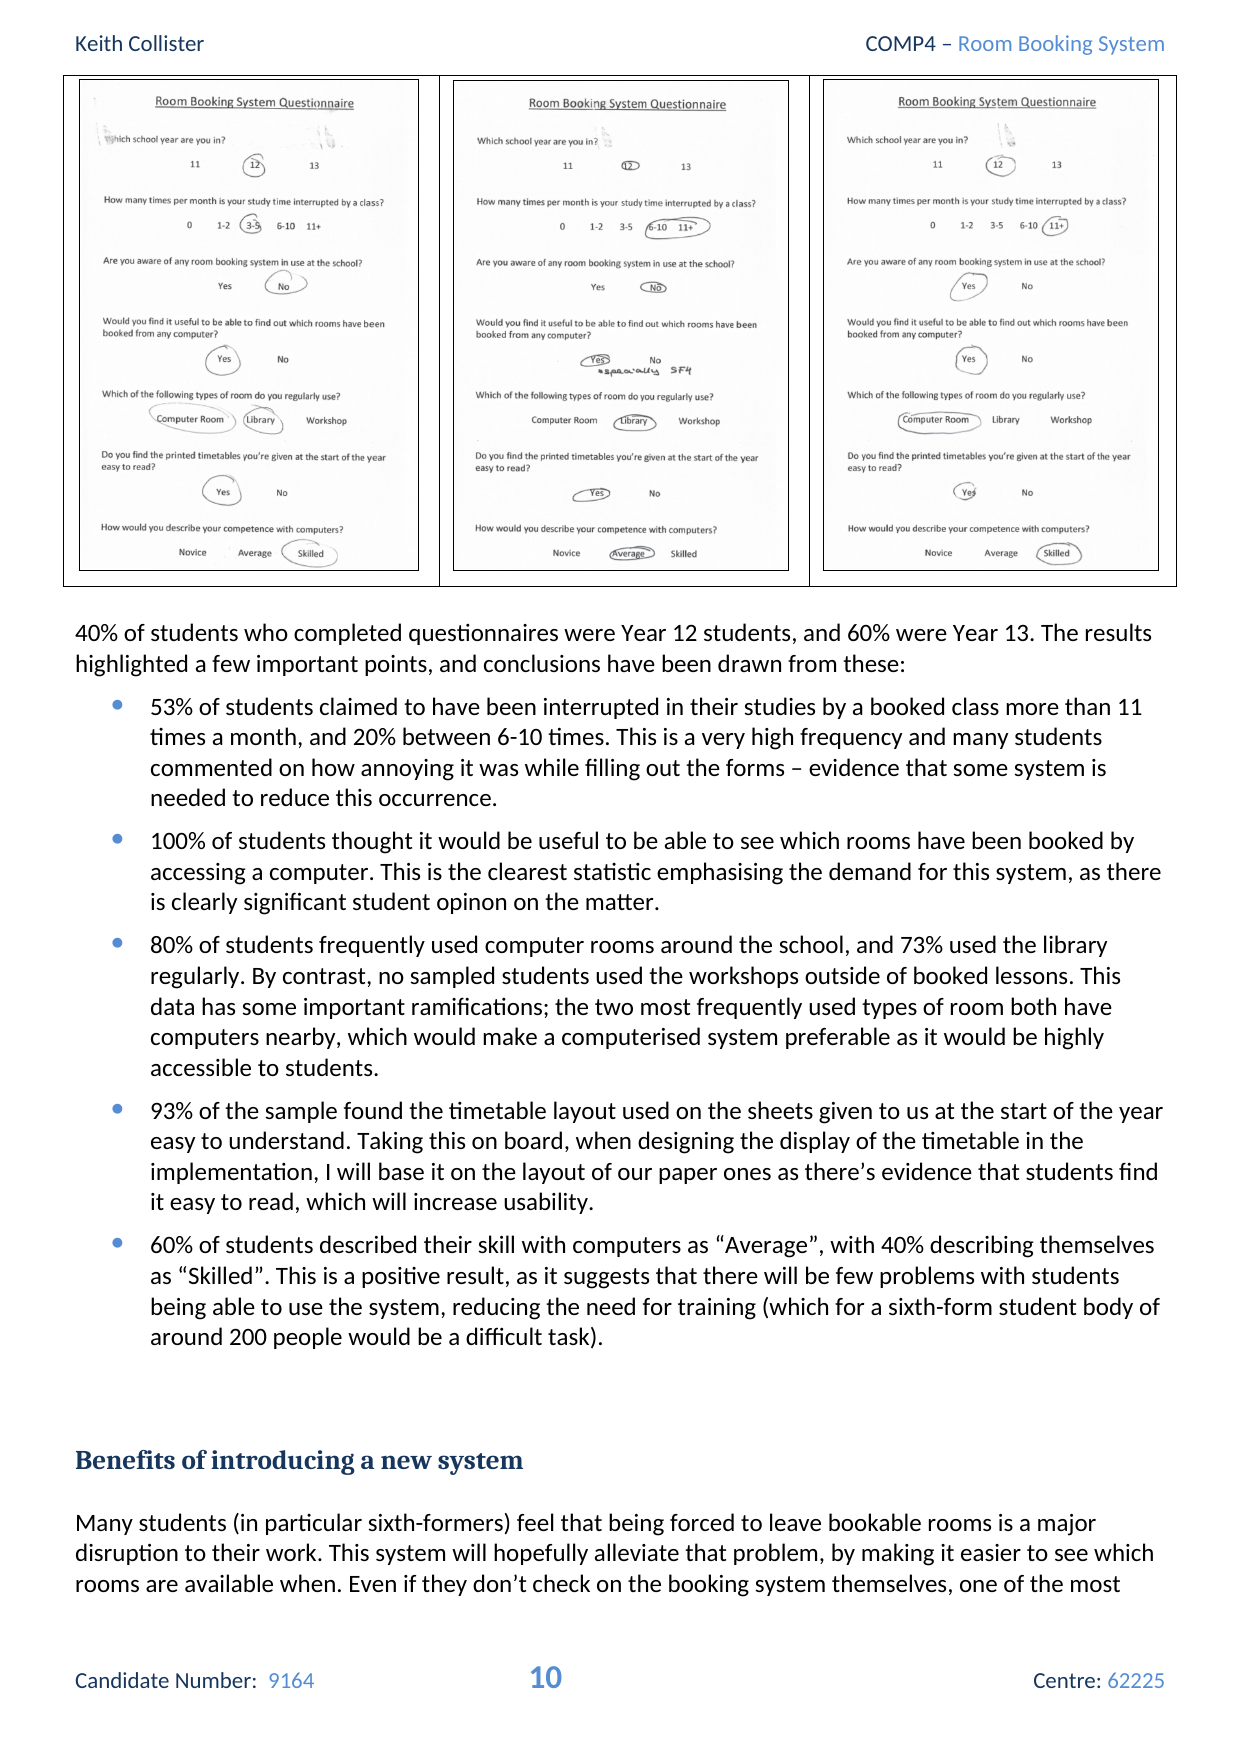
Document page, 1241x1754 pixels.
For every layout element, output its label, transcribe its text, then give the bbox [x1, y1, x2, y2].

list 93% of the sample found the timetable layout used on the sheets given to us at the start of the year easy to understand. Taking this on board, when designing the display of the timetable in the implementation, I will base it on the layout of our paper ones as there’s evidence that students find it easy to read, which will increase usability. [112, 1095, 1165, 1217]
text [75, 1507, 1165, 1598]
picture [454, 81, 788, 570]
picture [824, 80, 1158, 570]
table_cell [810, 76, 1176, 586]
text 40% of students who completed questionnaires were Year 12 students, and 60% were Year 13. The results highlighted a few important points, and conclusions have been drawn from these: [75, 587, 1165, 678]
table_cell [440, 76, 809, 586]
list 80% of students frequently used computer rooms around the school, and 73% used the library regularly. By contrast, no sampled students used the workshops outside of booked lessons. This data has some important ramifications; the two most frequently used types of room both have computers nearby, which would make a computerised system preferable as it would be highly accessible to students. [112, 929, 1165, 1082]
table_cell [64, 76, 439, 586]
subtitle Benefits of introducing a new system [75, 1445, 1165, 1476]
list 100% of students thought it would be useful to be able to see which rooms have been booked by accessing a computer. This is the clearest statistic emphasising the demand for this system, as there is clearly significant student opinon on the matter. [112, 825, 1165, 917]
picture [80, 80, 418, 570]
list 53% of students claimed to have been interrupted in their studies by a booked class more than 11 times a month, and 20% between 6-10 times. This is a very high frequency and many students commented on how annoying it was while filling out the forms – evidence that some system is needed to reduce this occurrence. [112, 691, 1165, 813]
list 60% of students described their skill with computers as “Average”, with 40% describing themselves as “Skilled”. This is a positive result, as it suggests that there will be few problems with students being able to use the system, reducing the need for training (which for a sixth-form student body of around 200 people would be a difficult task). [112, 1229, 1165, 1352]
